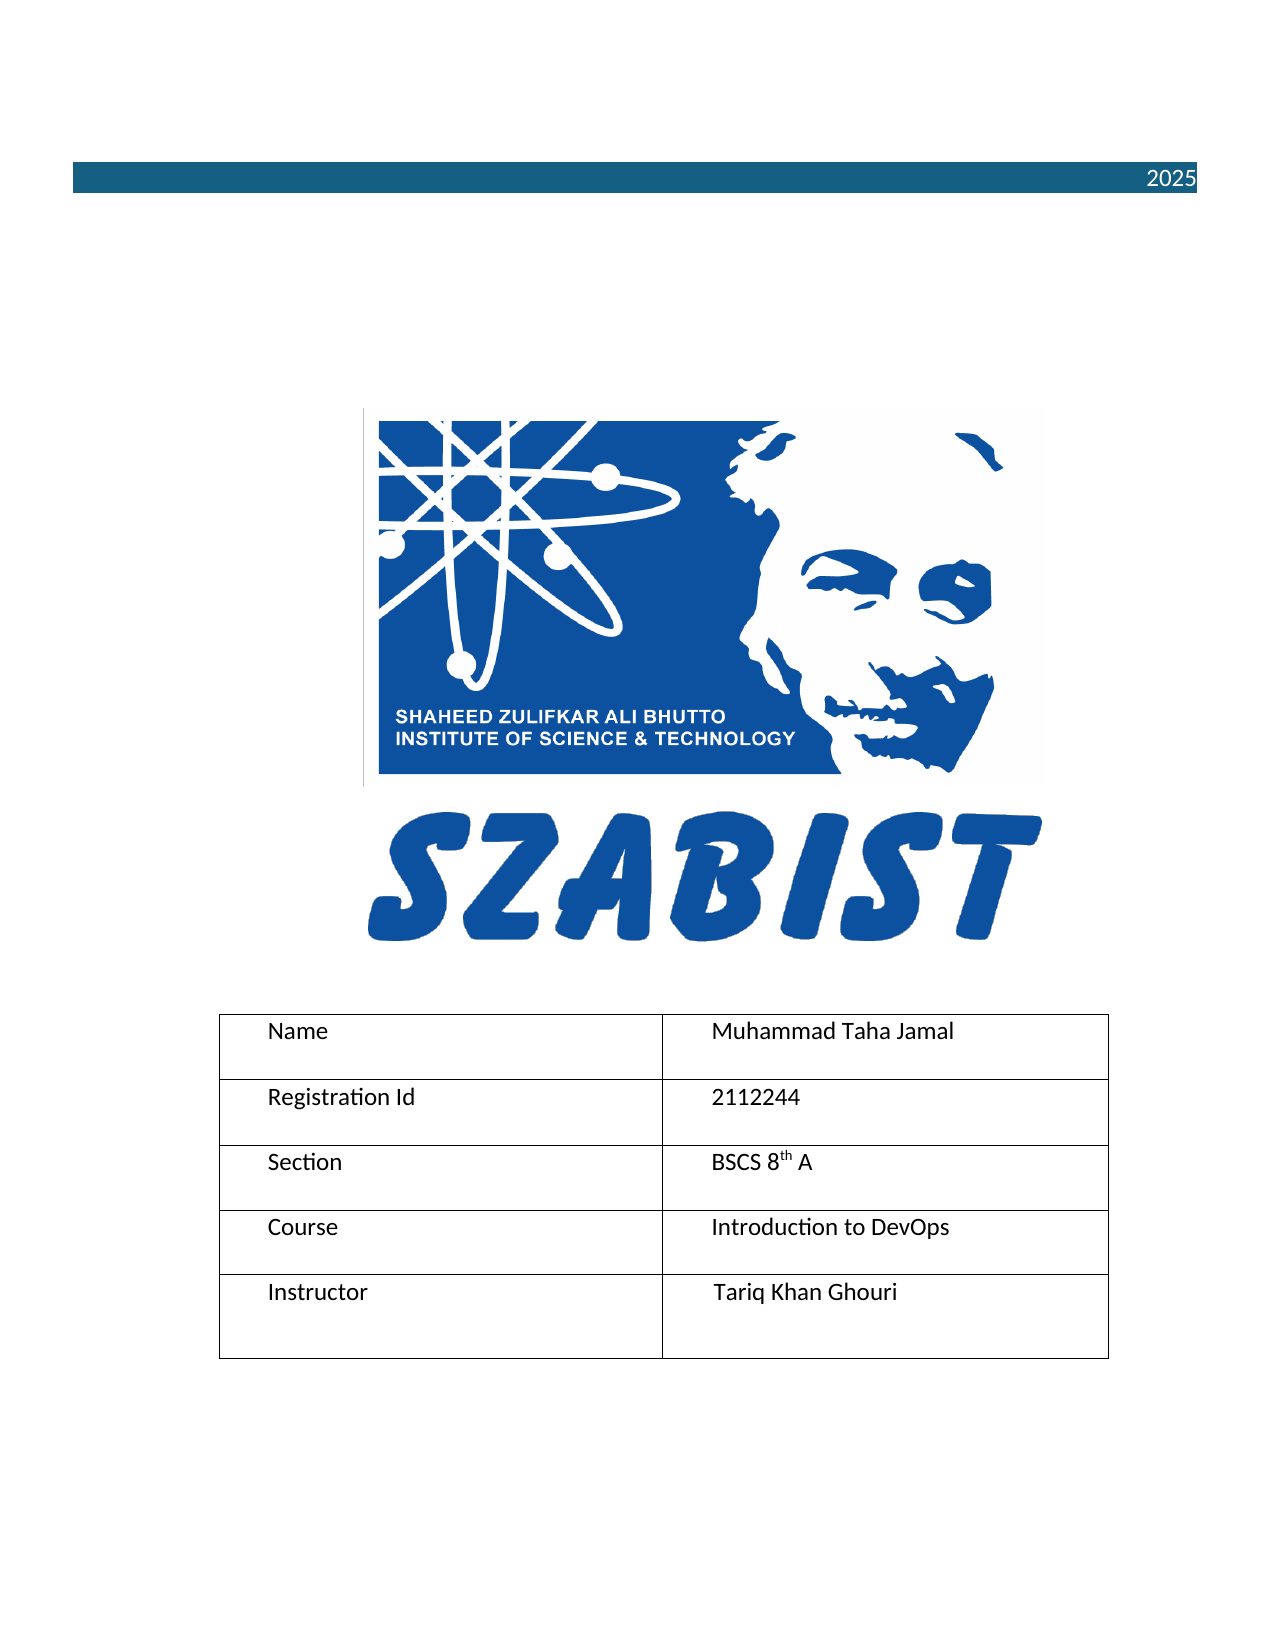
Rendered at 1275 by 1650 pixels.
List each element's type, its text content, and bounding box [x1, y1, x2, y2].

picture [351, 342, 1058, 1007]
table_cell Course [220, 1211, 662, 1274]
table_header Muhammad Taha Jamal [663, 1015, 1108, 1079]
table_header Name [220, 1015, 662, 1079]
table_cell Section [220, 1146, 662, 1209]
text 2025 [73, 162, 1197, 193]
table_cell Instructor [220, 1275, 662, 1358]
table_cell Tariq Khan Ghouri [663, 1275, 1108, 1358]
table_cell BSCS 8th A [663, 1146, 1108, 1209]
table_cell Introduction to DevOps [663, 1211, 1108, 1274]
table_cell 2112244 [663, 1080, 1108, 1144]
table_cell Registration Id [220, 1080, 662, 1144]
